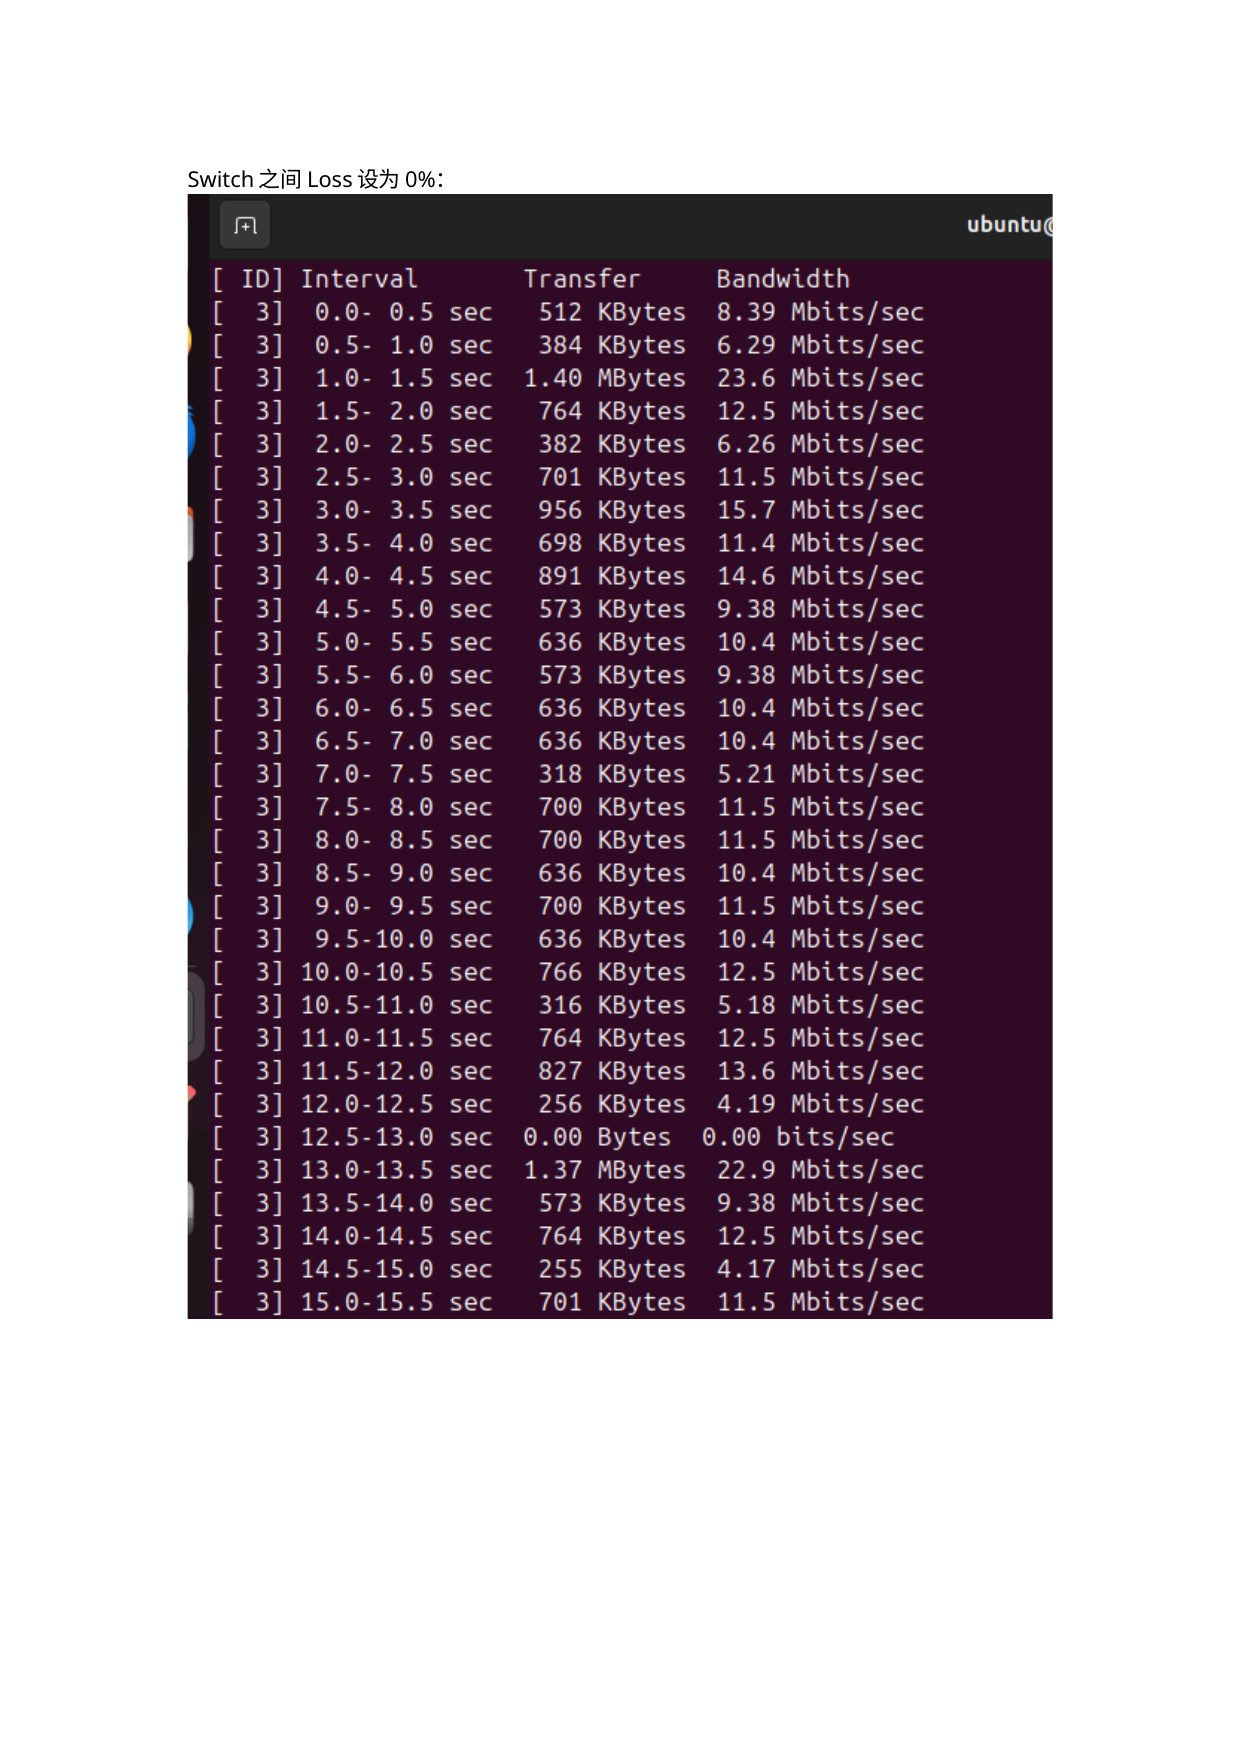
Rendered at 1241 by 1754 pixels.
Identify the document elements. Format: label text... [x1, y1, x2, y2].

picture [187, 194, 1053, 1319]
text Switch之间Loss设为0%： [187, 162, 1053, 194]
